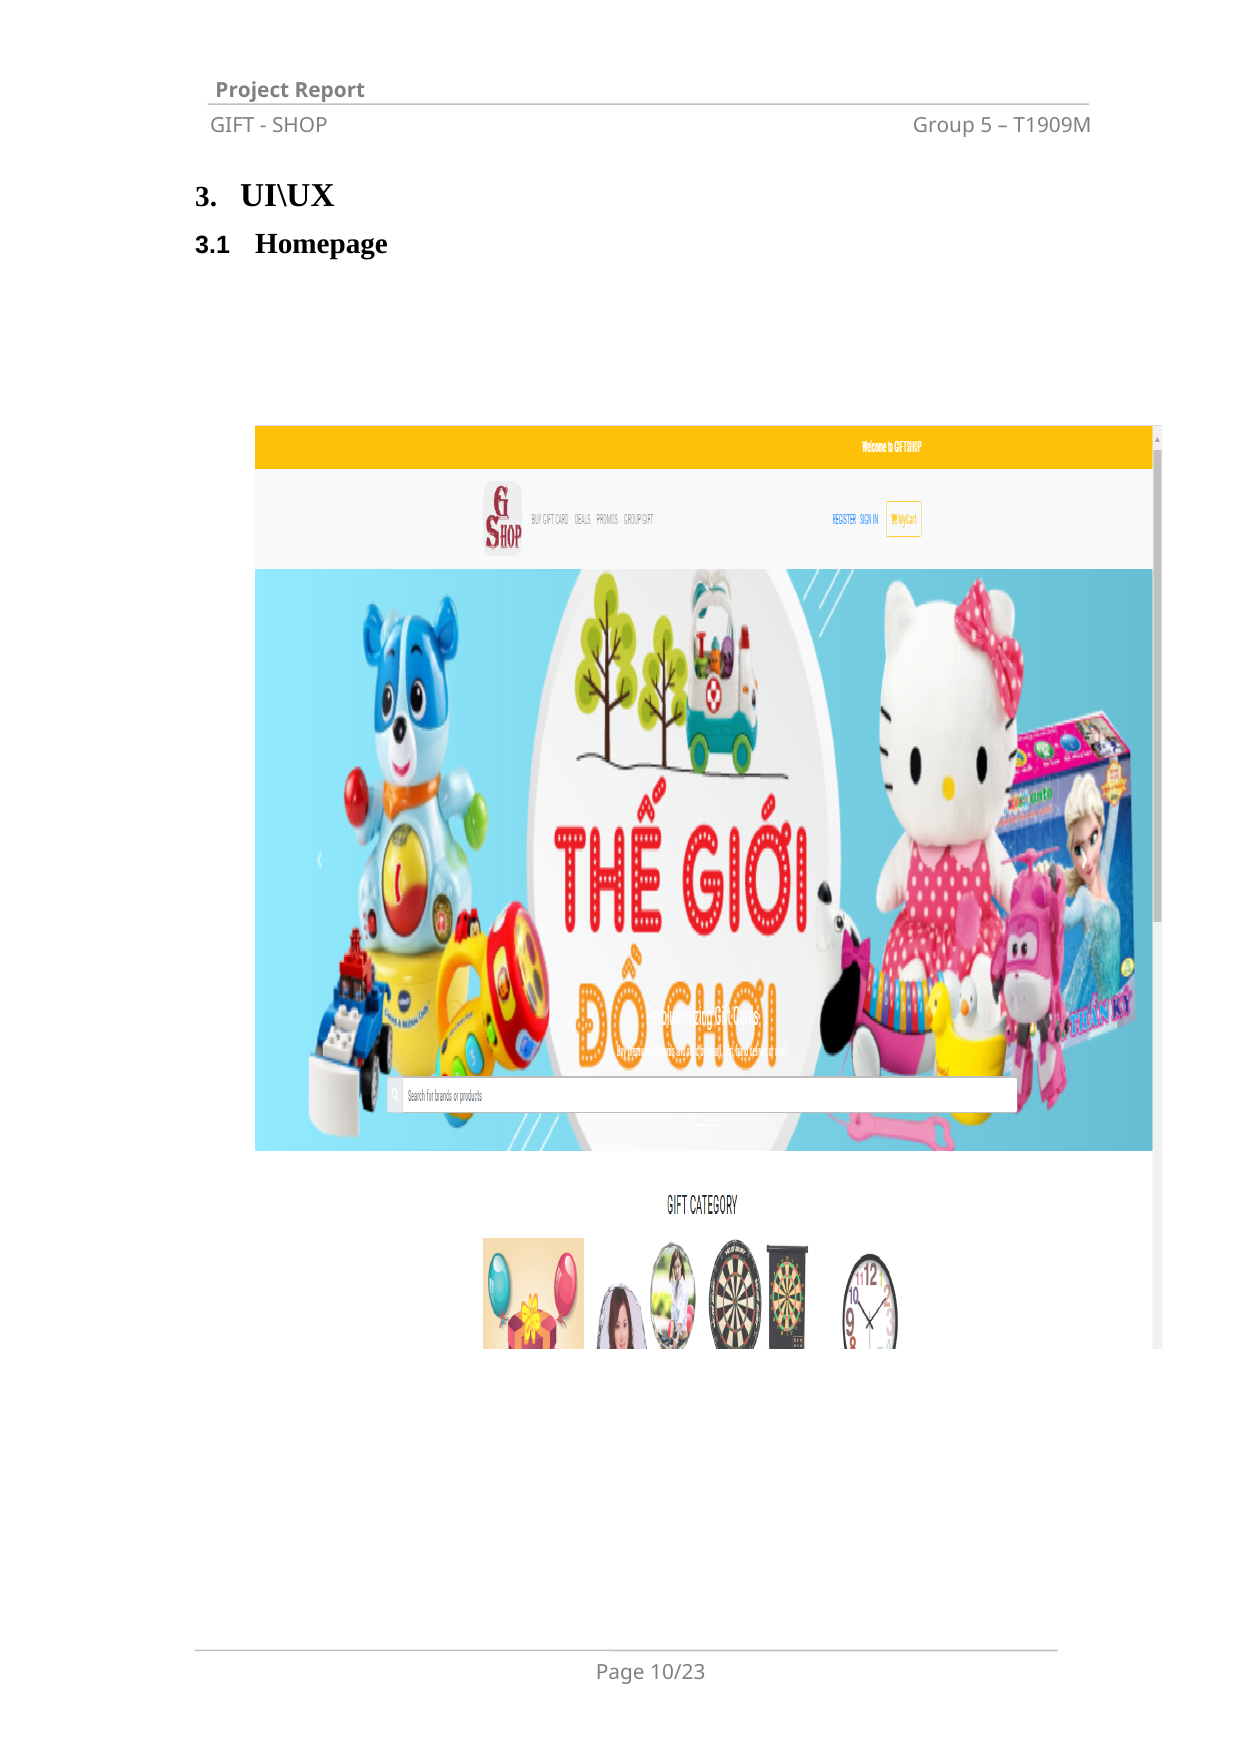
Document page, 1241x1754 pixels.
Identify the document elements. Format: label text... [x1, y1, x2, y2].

subtitle UI\UX [195, 175, 1106, 213]
picture [255, 271, 1165, 1349]
subtitle Homepage [195, 226, 1106, 259]
